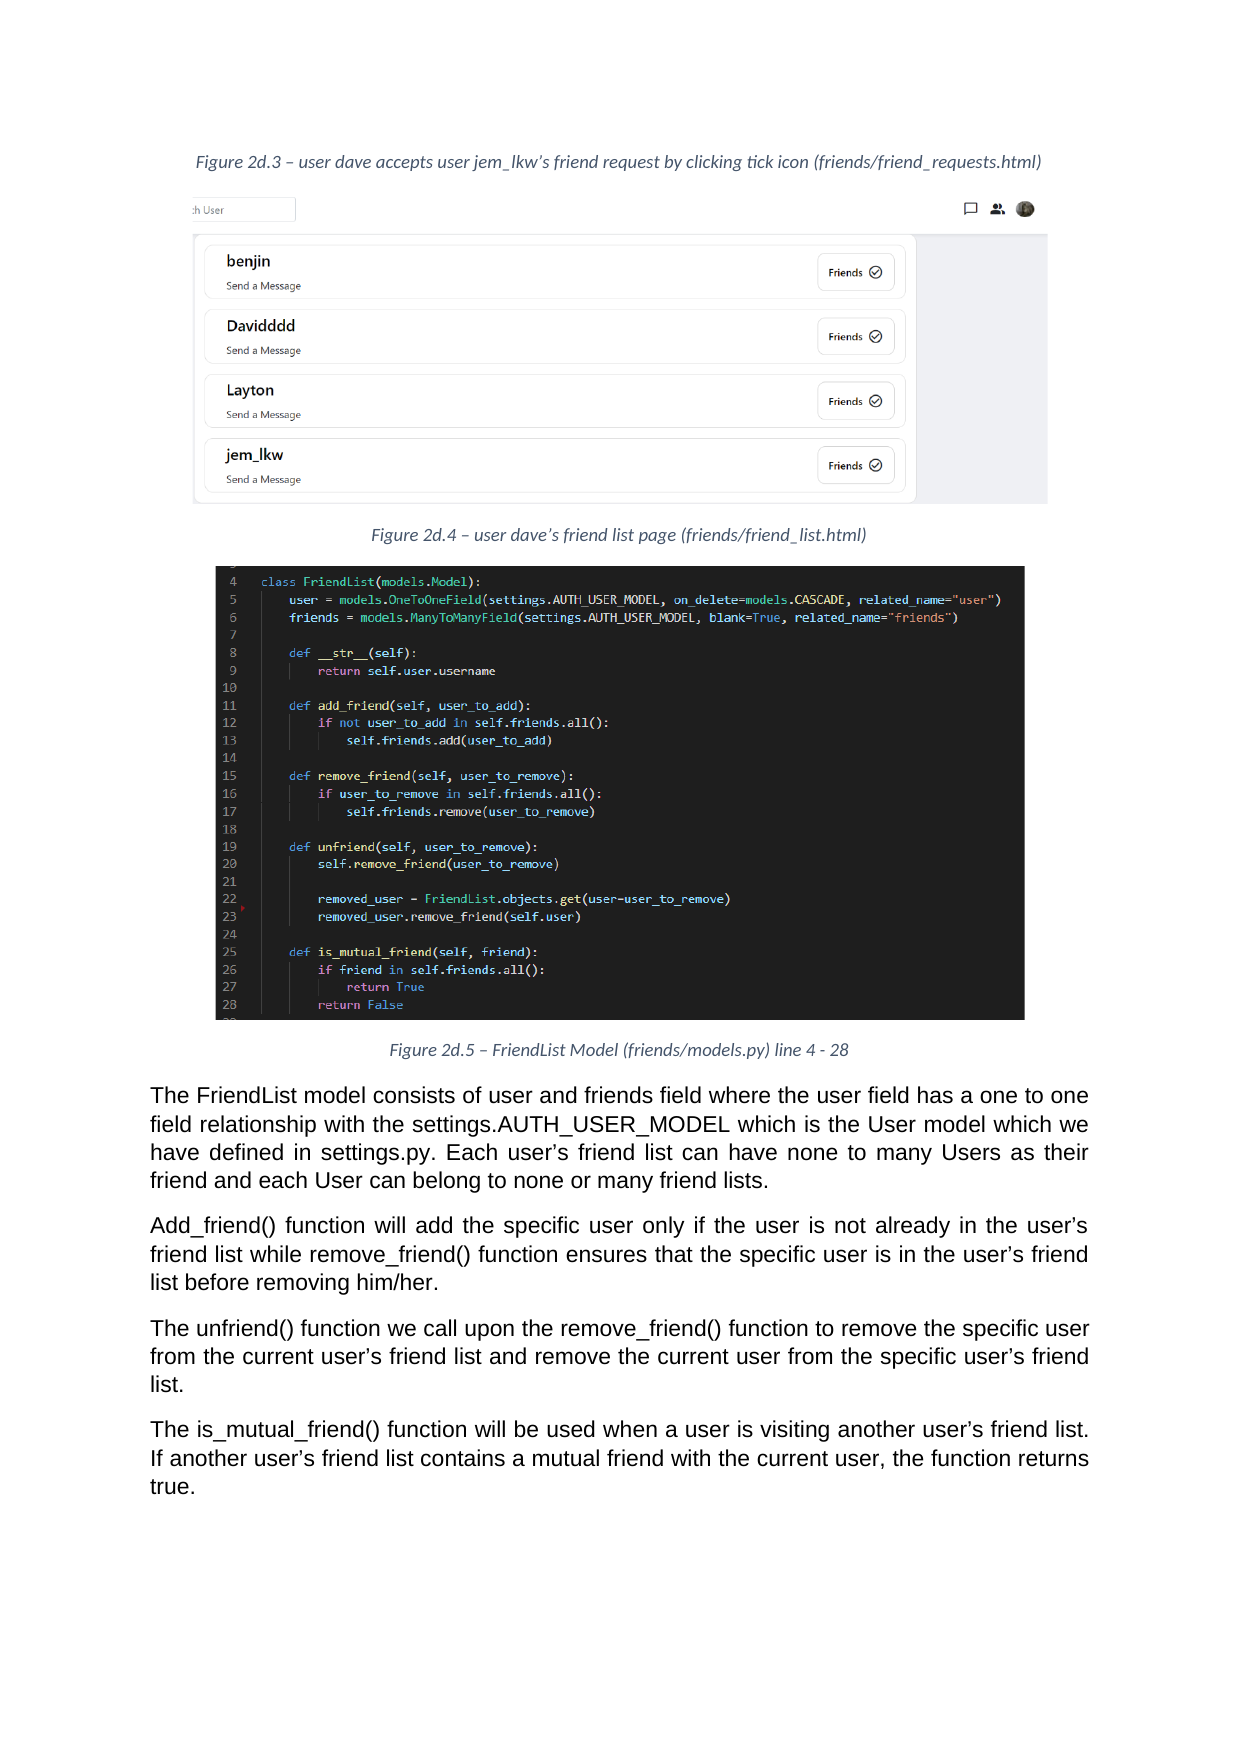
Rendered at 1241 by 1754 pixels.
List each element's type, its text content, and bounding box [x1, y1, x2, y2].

text The FriendList model consists of user and friends field where the user field has a one to one field relationship with the settings.AUTH_USER_MODEL which is the User model which we have defined in settings.py. Each user’s friend list can have none to many Users as their friend and each User can belong to none or many friend lists. [150, 1082, 1090, 1194]
text Figure 2d.5 – FriendList Model (friends/models.py) line 4 - 28 [150, 1038, 1090, 1061]
text Figure 2d.4 – user dave’s friend list page (friends/friend_list.html) [150, 523, 1090, 546]
text The is_mutual_friend() function will be used when a user is visiting another user’s friend list. If another user’s friend list contains a mutual friend with the current user, the function returns true. [150, 1416, 1090, 1500]
picture [192, 193, 1048, 504]
text Figure 2d.3 – user dave accepts user jem_lkw’s friend request by clicking tick icon (friends/friend_requests.html) [150, 150, 1090, 173]
picture [215, 566, 1025, 1020]
text Add_friend() function will add the specific user only if the user is not already in the user’s friend list while remove_friend() function ensures that the specific user is in the user’s friend list before removing him/her. [150, 1212, 1090, 1296]
text The unfriend() function we call upon the remove_friend() function to remove the specific user from the current user’s friend list and remove the current user from the specific user’s friend list. [150, 1314, 1090, 1398]
